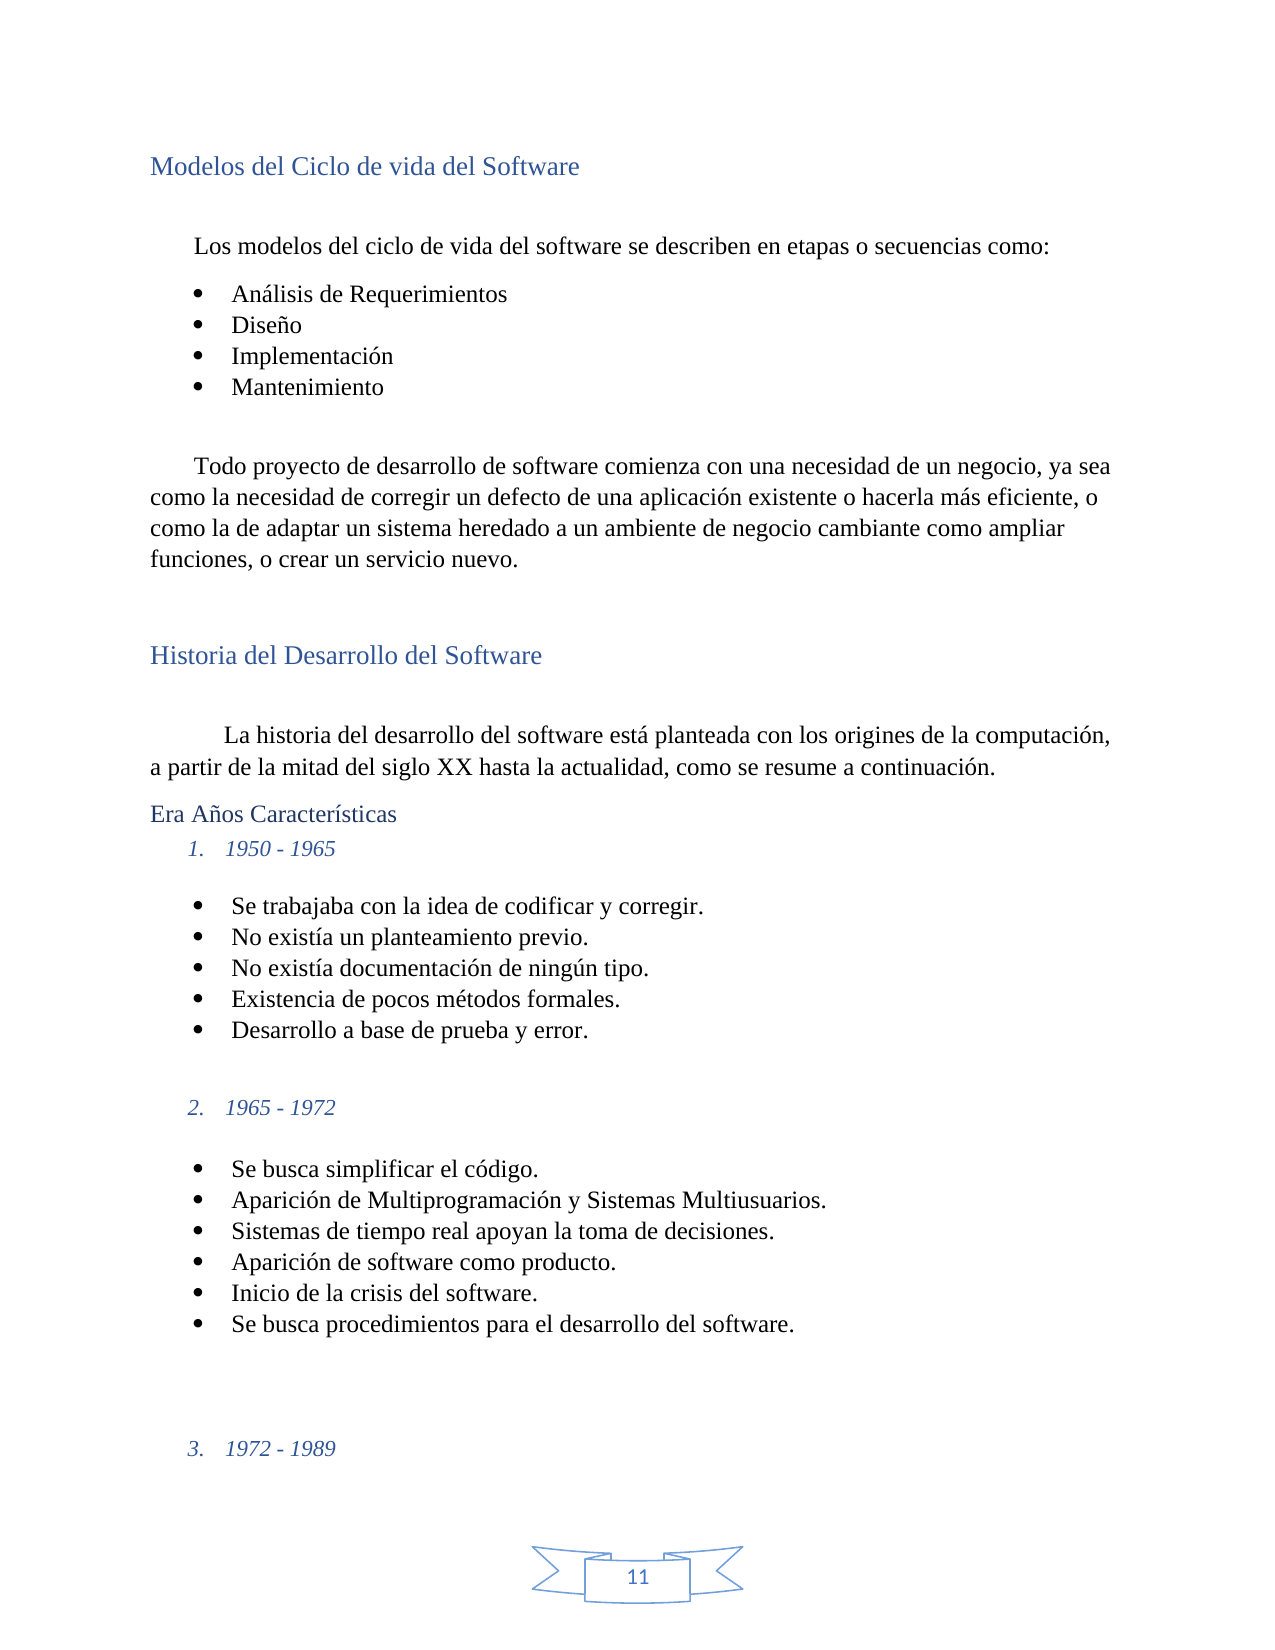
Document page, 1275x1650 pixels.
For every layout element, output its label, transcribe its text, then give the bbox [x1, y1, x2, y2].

list Aparición de software como producto. [194, 1247, 1125, 1276]
subtitle 1965 - 1972 [187, 1094, 1125, 1121]
subtitle 1972 - 1989 [187, 1436, 1125, 1462]
subtitle Era Años Características [150, 799, 1125, 828]
subtitle Modelos del Ciclo de vida del Software [150, 150, 1125, 181]
text Los modelos del ciclo de vida del software se describen en etapas o secuencias como: [150, 231, 1125, 260]
text Todo proyecto de desarrollo de software comienza con una necesidad de un negocio, ya sea como la necesidad de corregir un defecto de una aplicación existente o hacerla más eficiente, o como la de adaptar un sistema heredado a un ambiente de negocio cambiante como ampliar funciones, o crear un servicio nuevo. [150, 451, 1125, 573]
list Se trabajaba con la idea de codificar y corregir. [194, 891, 1125, 920]
list Existencia de pocos métodos formales. [194, 984, 1125, 1013]
text La historia del desarrollo del software está planteada con los origines de la computación, a partir de la mitad del siglo XX hasta la actualidad, como se resume a continuación. [150, 721, 1125, 780]
list Mantenimiento [194, 372, 1125, 401]
list No existía documentación de ningún tipo. [194, 953, 1125, 982]
list Aparición de Multiprogramación y Sistemas Multiusuarios. [194, 1185, 1125, 1214]
subtitle Historia del Desarrollo del Software [150, 639, 1125, 671]
list No existía un planteamiento previo. [194, 922, 1125, 951]
subtitle 1950 - 1965 [187, 834, 1125, 861]
list Sistemas de tiempo real apoyan la toma de decisiones. [194, 1216, 1125, 1245]
list Inicio de la crisis del software. [194, 1278, 1125, 1307]
list Desarrollo a base de prueba y error. [194, 1016, 1125, 1044]
list Se busca simplificar el código. [194, 1154, 1125, 1183]
list Implementación [194, 341, 1125, 370]
list Análisis de Requerimientos [194, 279, 1125, 308]
list Se busca procedimientos para el desarrollo del software. [194, 1309, 1125, 1338]
list Diseño [194, 310, 1125, 339]
